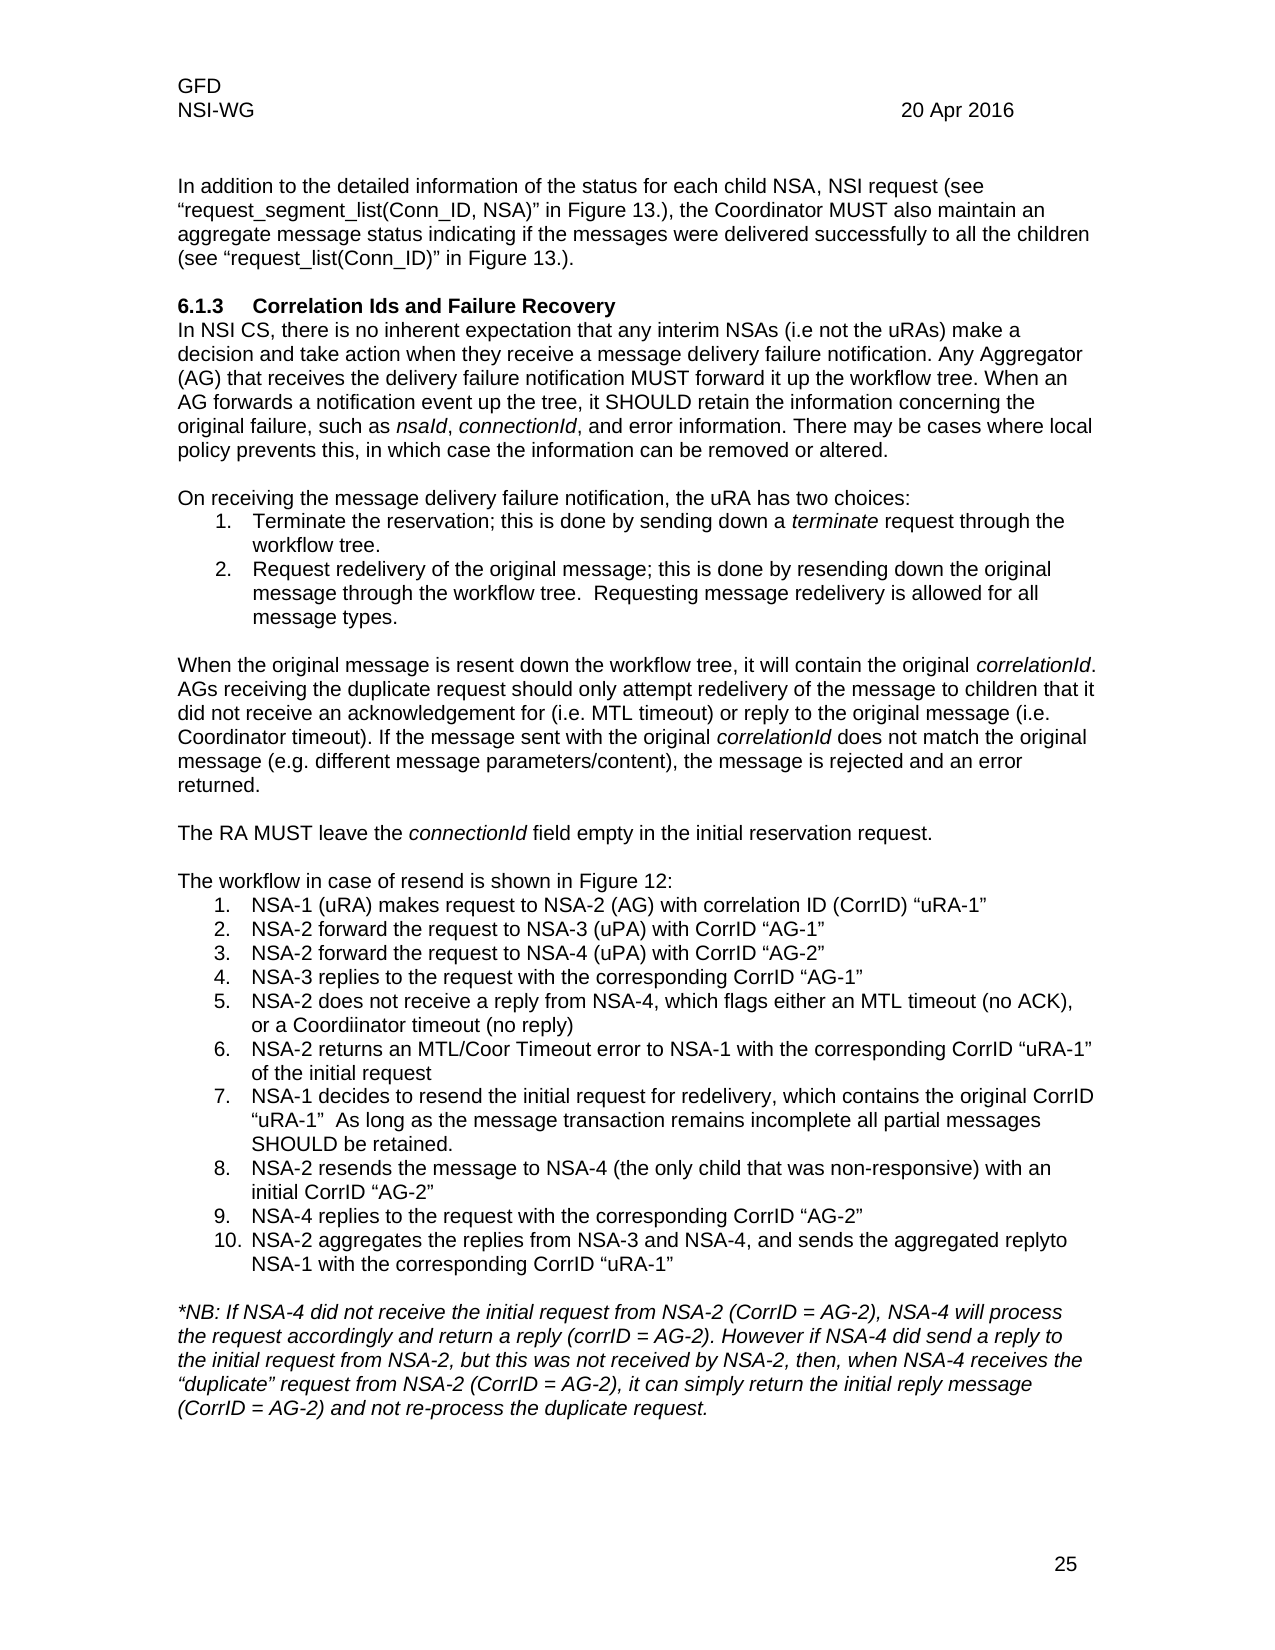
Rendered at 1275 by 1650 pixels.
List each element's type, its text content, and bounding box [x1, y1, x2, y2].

list NSA-1 decides to resend the initial request for redelivery, which contains the original CorrID “uRA-1” As long as the message transaction remains incomplete all partial messages SHOULD be retained. [213, 1084, 1098, 1156]
list Terminate the reservation; this is done by sending down a terminate request through the workflow tree. [215, 509, 1098, 557]
text The RA MUST leave the connectionId field empty in the initial reservation request. [177, 821, 1098, 845]
list NSA-2 resends the message to NSA-4 (the only child that was non-responsive) with an initial CorrID “AG-2” [213, 1156, 1098, 1204]
list NSA-2 returns an MTL/Coor Timeout error to NSA-1 with the corresponding CorrID “uRA-1” of the initial request [213, 1036, 1098, 1084]
list NSA-3 replies to the request with the corresponding CorrID “AG-1” [213, 964, 1098, 988]
list Request redelivery of the original message; this is done by resending down the original message through the workflow tree. Requesting message redelivery is allowed for all message types. [215, 557, 1098, 629]
text In NSI CS, there is no inherent expectation that any interim NSAs (i.e not the uRAs) make a decision and take action when they receive a message delivery failure notification. Any Aggregator (AG) that receives the delivery failure notification MUST forward it up the workflow tree. When an AG forwards a notification event up the tree, it SHOULD retain the information concerning the original failure, such as nsaId, connectionId, and error information. There may be cases where local policy prevents this, in which case the information can be removed or altered. [177, 318, 1098, 461]
text *NB: If NSA-4 did not receive the initial request from NSA-2 (CorrID = AG-2), NSA-4 will process the request accordingly and return a reply (corrID = AG-2). However if NSA-4 did send a reply to the initial request from NSA-2, but this was not received by NSA-2, then, when NSA-4 receives the “duplicate” request from NSA-2 (CorrID = AG-2), it can simply return the initial reply message (CorrID = AG-2) and not re-process the duplicate request. [177, 1300, 1098, 1420]
list NSA-2 does not receive a reply from NSA-4, which flags either an MTL timeout (no ACK), or a Coordiinator timeout (no reply) [213, 988, 1098, 1036]
list NSA-4 replies to the request with the corresponding CorrID “AG-2” [213, 1204, 1098, 1228]
list NSA-1 (uRA) makes request to NSA-2 (AG) with correlation ID (CorrID) “uRA-1” [213, 893, 1098, 917]
text On receiving the message delivery failure notification, the uRA has two choices: [177, 485, 1098, 509]
list NSA-2 forward the request to NSA-3 (uPA) with CorrID “AG-1” [213, 917, 1098, 941]
text When the original message is resent down the workflow tree, it will contain the original correlationId. AGs receiving the duplicate request should only attempt redelivery of the message to children that it did not receive an acknowledgement for (i.e. MTL timeout) or reply to the original message (i.e. Coordinator timeout). If the message sent with the original correlationId does not match the original message (e.g. different message parameters/content), the message is rejected and an error returned. [177, 653, 1098, 797]
list NSA-2 aggregates the replies from NSA-3 and NSA-4, and sends the aggregated replyto NSA-1 with the corresponding CorrID “uRA-1” [213, 1228, 1098, 1276]
text The workflow in case of resend is shown in Figure 12: [177, 869, 1098, 893]
list NSA-2 forward the request to NSA-4 (uPA) with CorrID “AG-2” [213, 941, 1098, 964]
subtitle Correlation Ids and Failure Recovery [177, 294, 1098, 318]
text In addition to the detailed information of the status for each child NSA, NSI request (see “request_segment_list(Conn_ID, NSA)” in Figure 13.), the Coordinator MUST also maintain an aggregate message status indicating if the messages were delivered successfully to all the children (see “request_list(Conn_ID)” in Figure 13.). [177, 174, 1098, 270]
